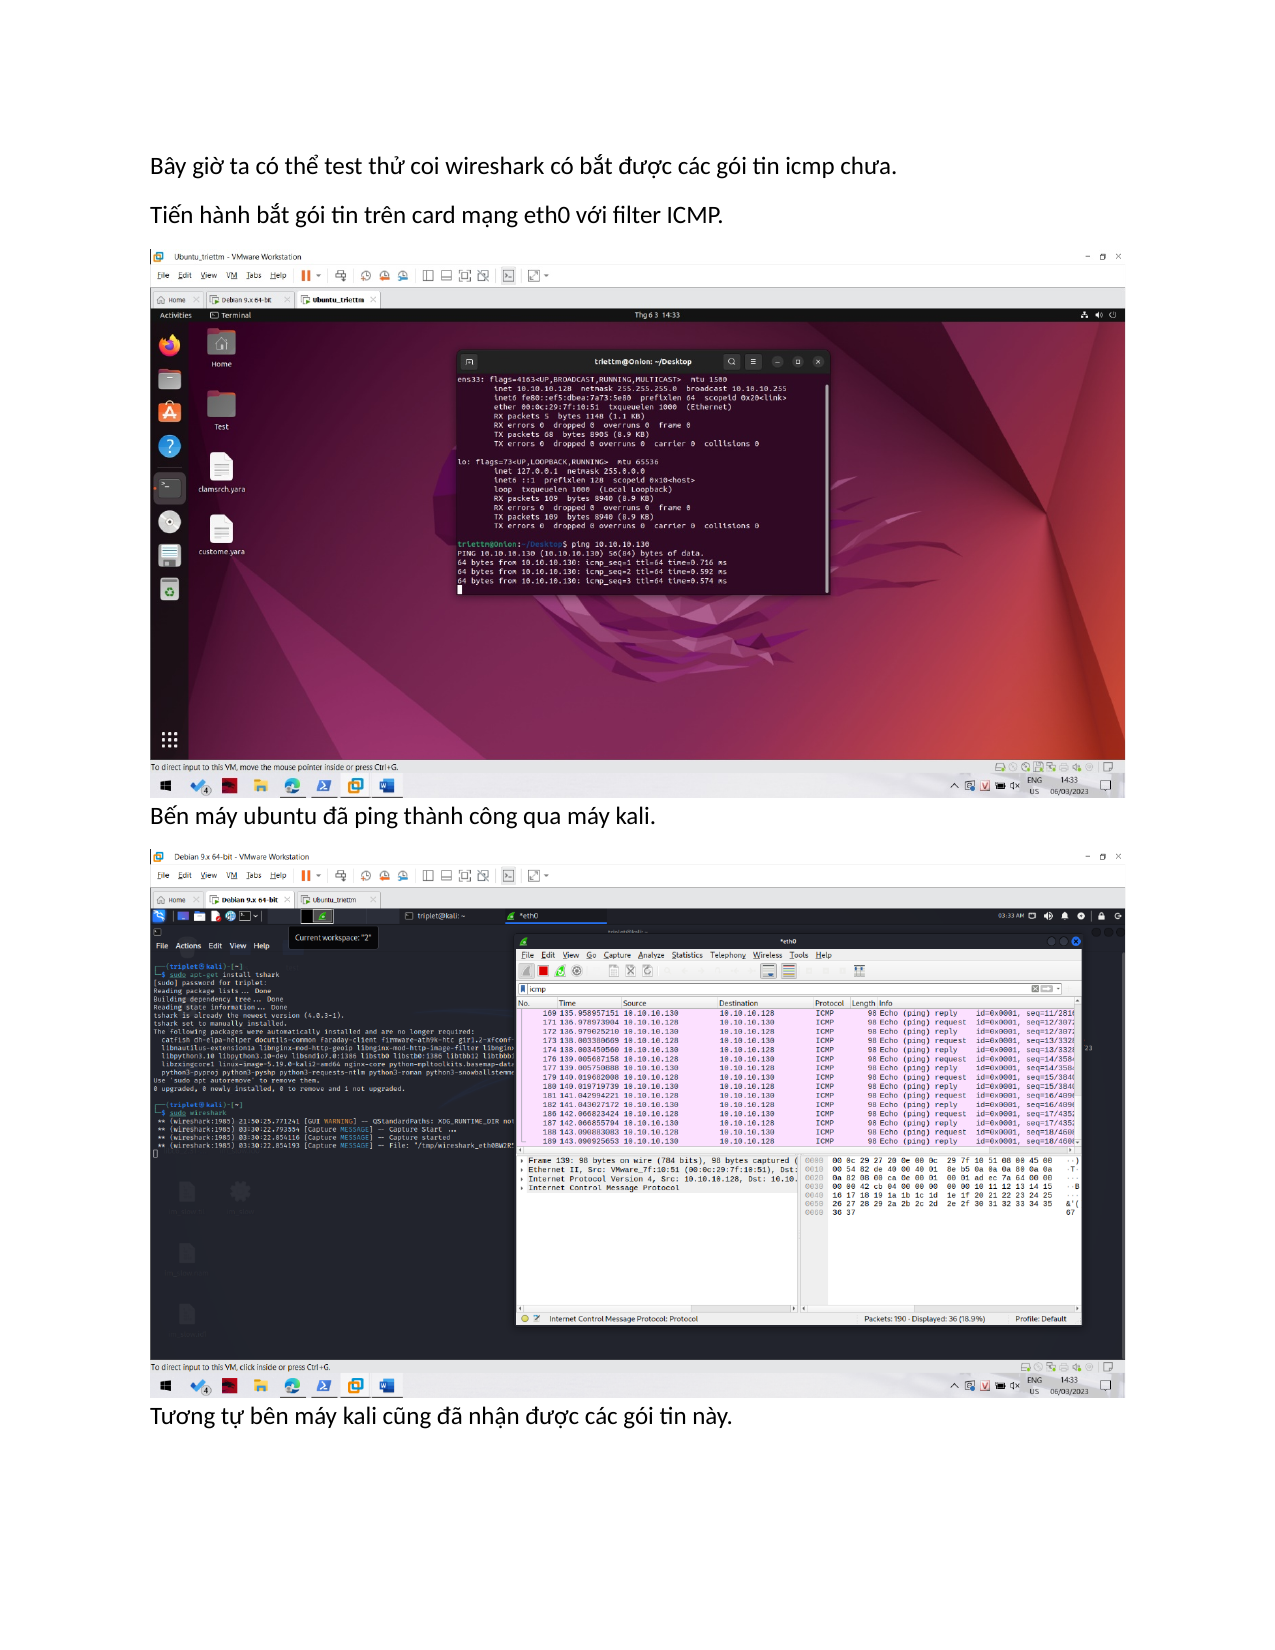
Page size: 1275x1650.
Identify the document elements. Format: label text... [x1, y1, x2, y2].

text Tiến hành bắt gói tin trên card mạng eth0 với filter ICMP. [150, 199, 1125, 230]
text Bây giờ ta có thể test thử coi wireshark có bắt được các gói tin icmp chưa. [150, 150, 1125, 181]
picture [150, 849, 1125, 1398]
picture [150, 249, 1125, 798]
text Bến máy ubuntu đã ping thành công qua máy kali. [150, 798, 1125, 831]
text Tương tự bên máy kali cũng đã nhận được các gói tin này. [150, 1398, 1125, 1431]
